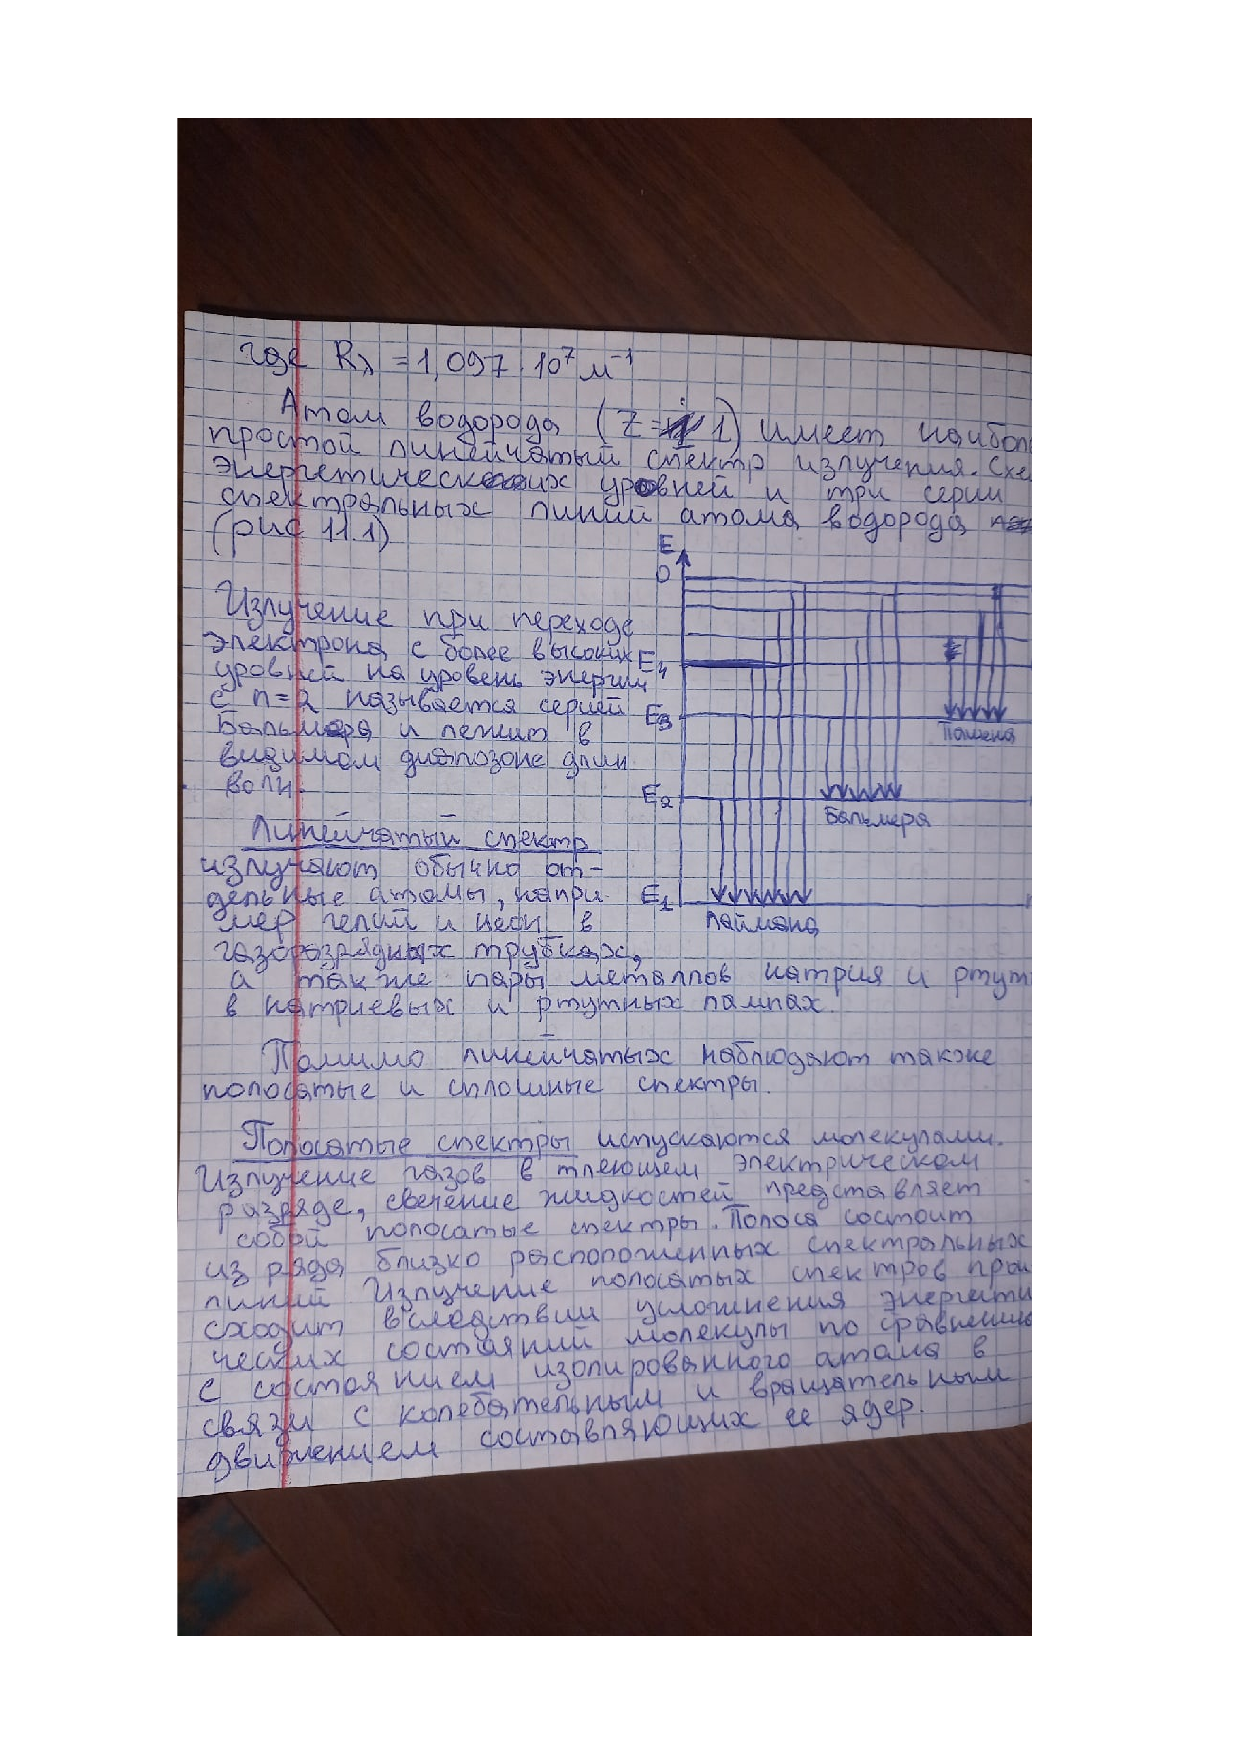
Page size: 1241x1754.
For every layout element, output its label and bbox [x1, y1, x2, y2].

picture [177, 118, 1032, 1636]
